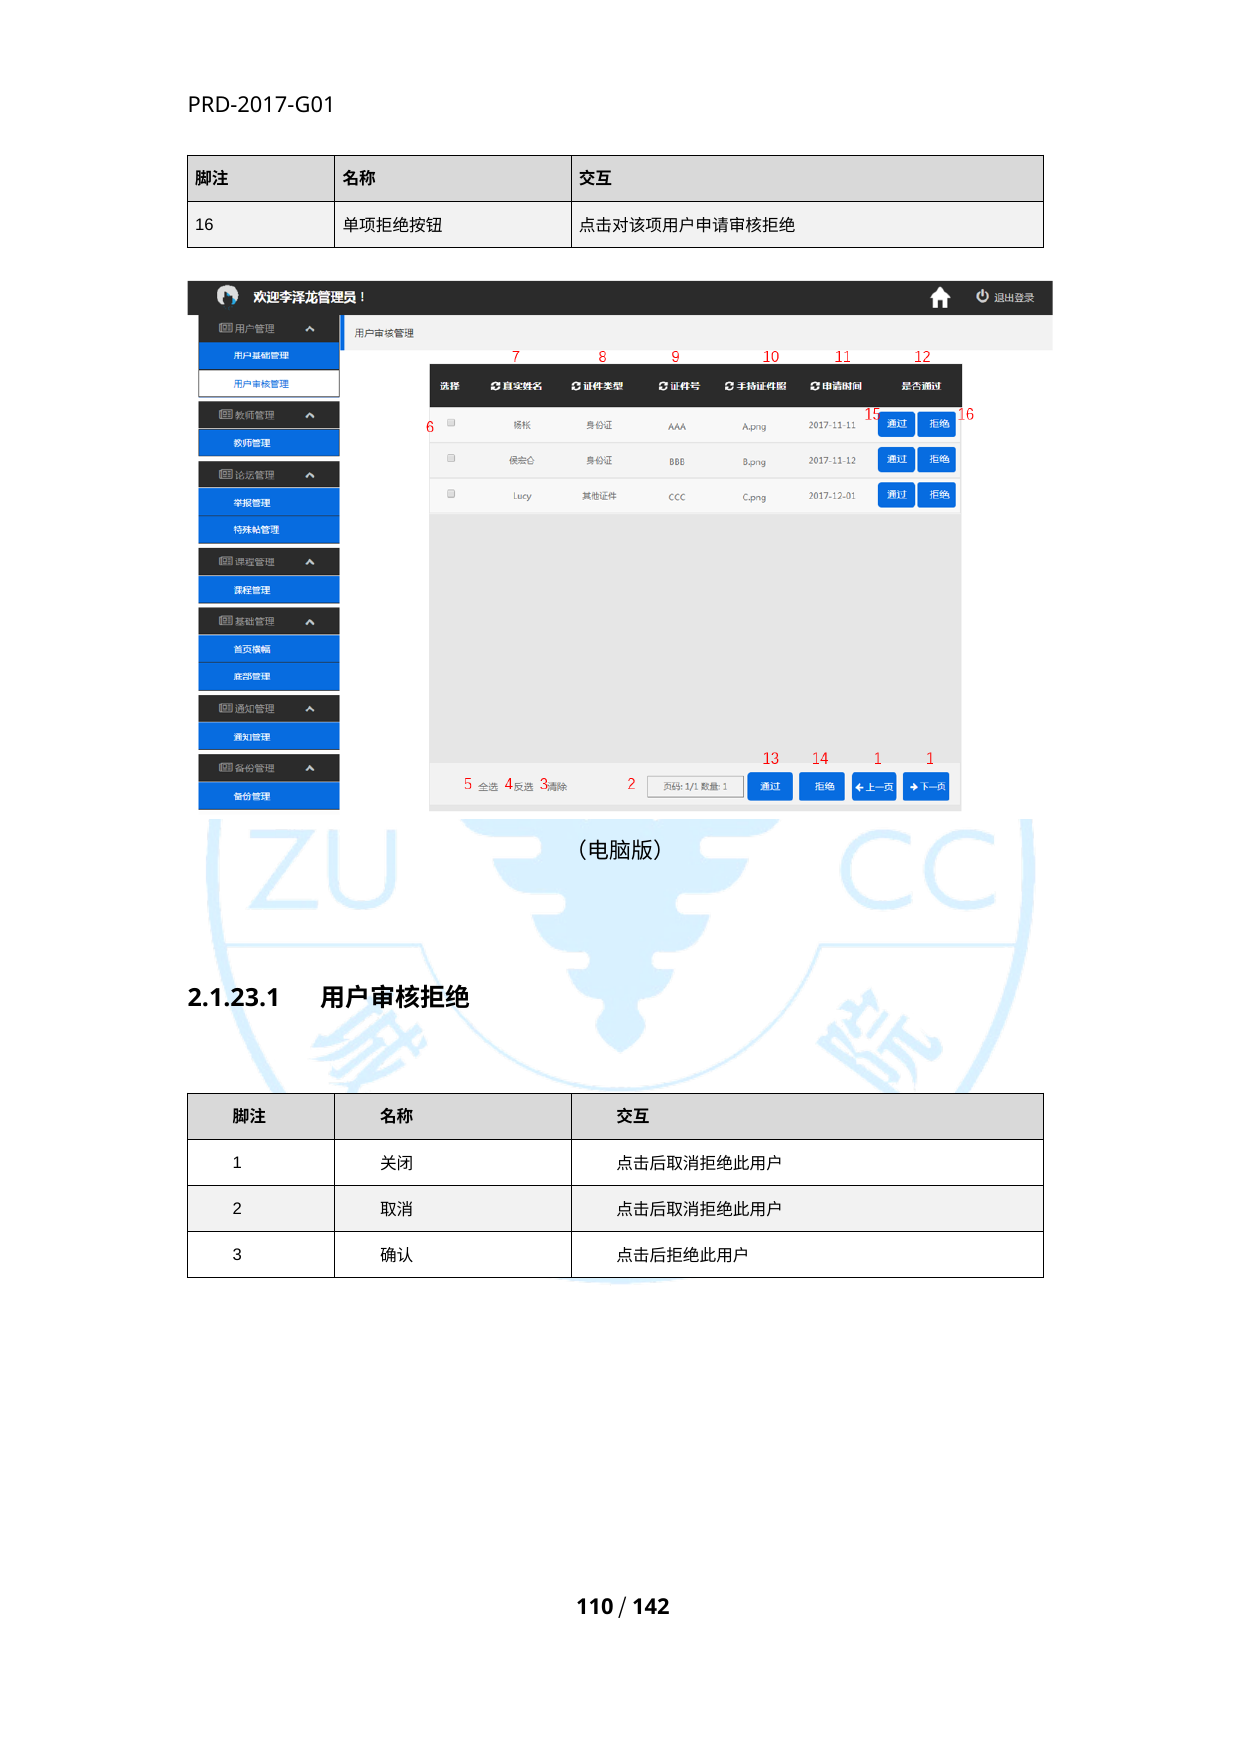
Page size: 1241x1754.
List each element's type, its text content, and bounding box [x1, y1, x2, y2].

picture [187, 280, 1053, 819]
text 用户审核拒绝 [187, 963, 1053, 1028]
table_cell 3 [188, 1232, 334, 1277]
table_header 名称 [335, 156, 571, 201]
table_header 脚注 [188, 156, 334, 201]
table_cell 点击后取消拒绝此用户 [572, 1140, 1043, 1185]
table_cell 单项拒绝按钮 [335, 202, 571, 247]
table_cell 点击对该项用户申请审核拒绝 [572, 202, 1043, 247]
table_header 脚注 [188, 1094, 334, 1139]
table_header 名称 [335, 1094, 571, 1139]
table_cell 点击后拒绝此用户 [572, 1232, 1043, 1277]
table_cell 16 [188, 202, 334, 247]
table_cell 取消 [335, 1186, 571, 1231]
table_cell 点击后取消拒绝此用户 [572, 1186, 1043, 1231]
table_cell 确认 [335, 1232, 571, 1277]
table_header 交互 [572, 1094, 1043, 1139]
table_cell 关闭 [335, 1140, 571, 1185]
table_cell 2 [188, 1186, 334, 1231]
table_header 交互 [572, 156, 1043, 201]
table_cell 1 [188, 1140, 334, 1185]
